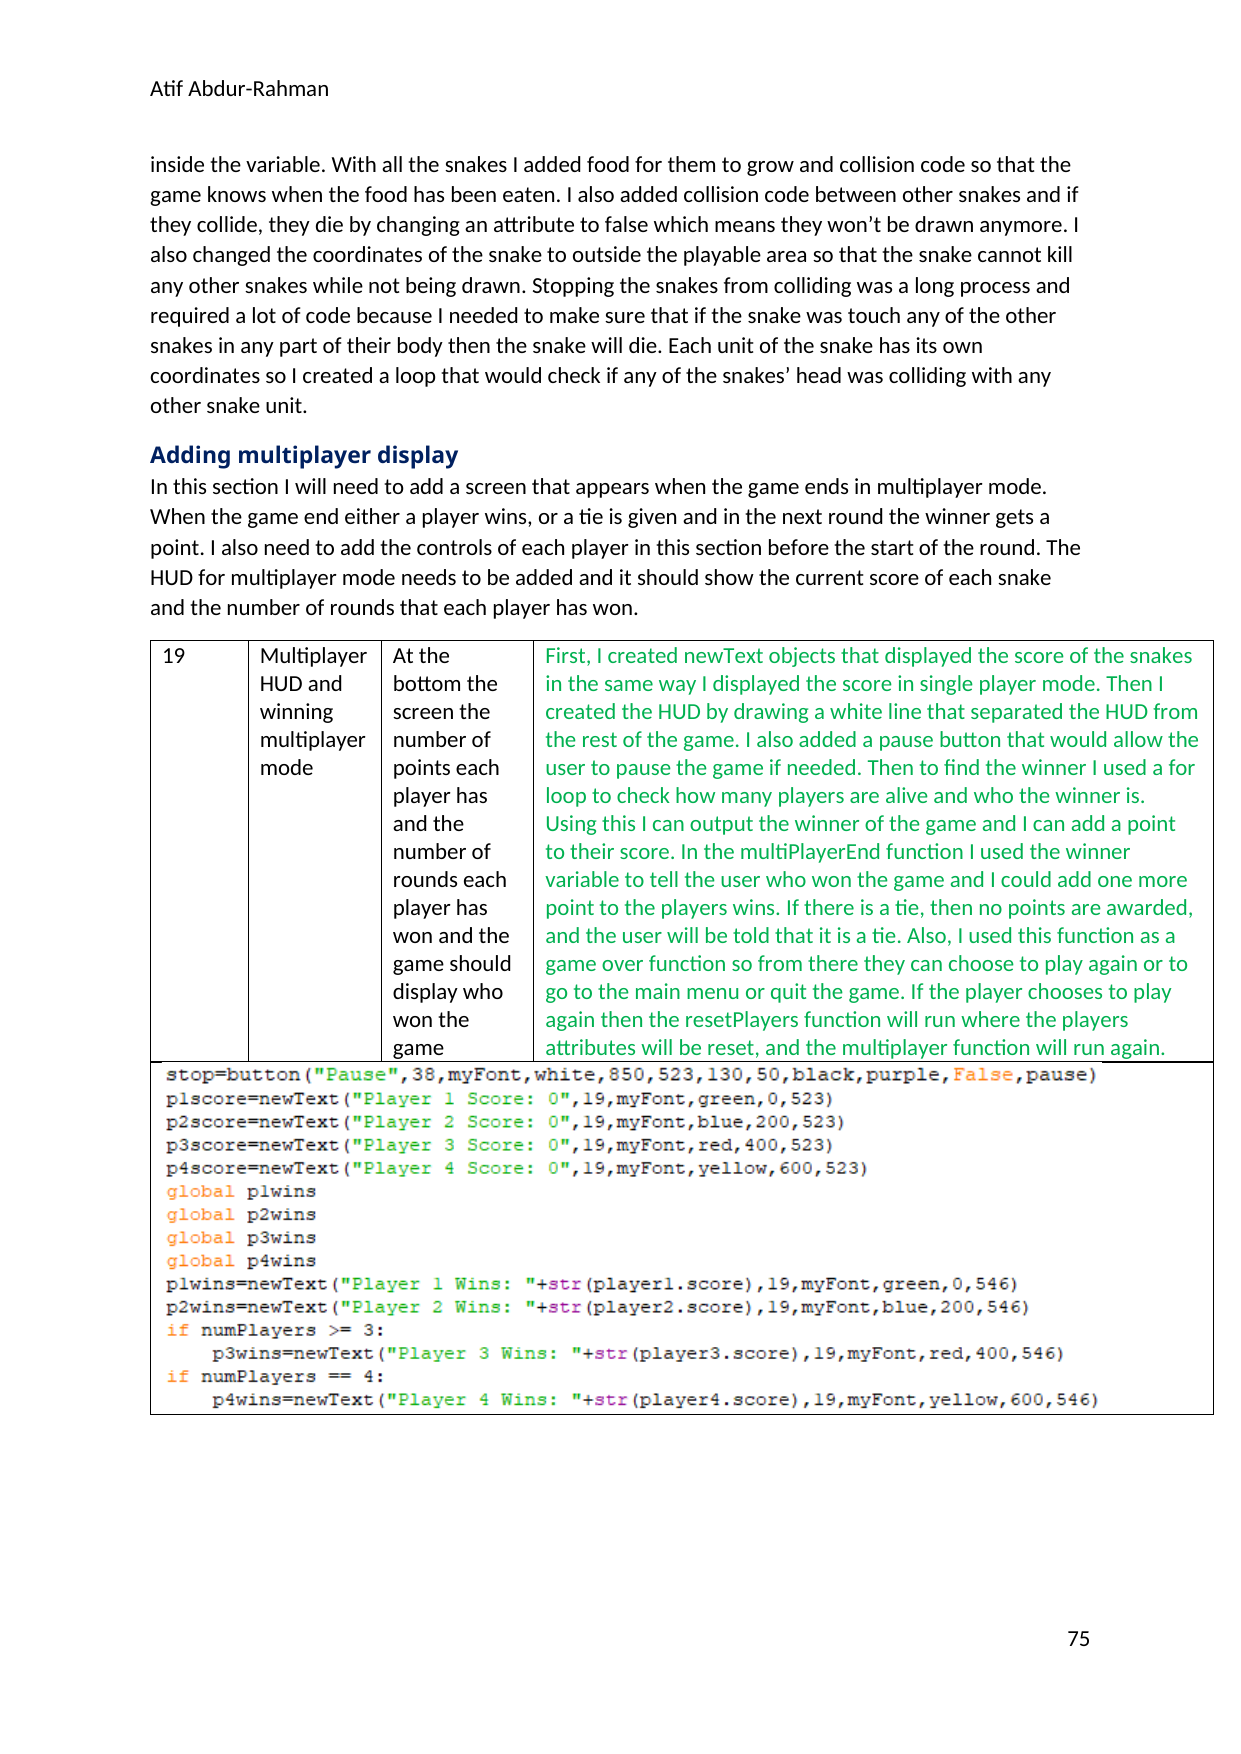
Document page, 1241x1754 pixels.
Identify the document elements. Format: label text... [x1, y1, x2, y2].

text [150, 150, 1090, 420]
subtitle Adding multiplayer display [150, 438, 1090, 470]
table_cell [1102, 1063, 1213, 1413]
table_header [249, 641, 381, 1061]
picture [161, 1062, 1102, 1414]
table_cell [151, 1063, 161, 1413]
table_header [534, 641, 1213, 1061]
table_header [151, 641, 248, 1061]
text In this section I will need to add a screen that appears when the game ends in multiplayer mode. When the game end either a player wins, or a tie is given and in the next round the winner gets a point. I also need to add the controls of each player in this section before the start of the round. The HUD for multiplayer mode needs to be added and it should show the current score of each snake and the number of rounds that each player has won. [150, 472, 1090, 621]
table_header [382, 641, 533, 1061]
